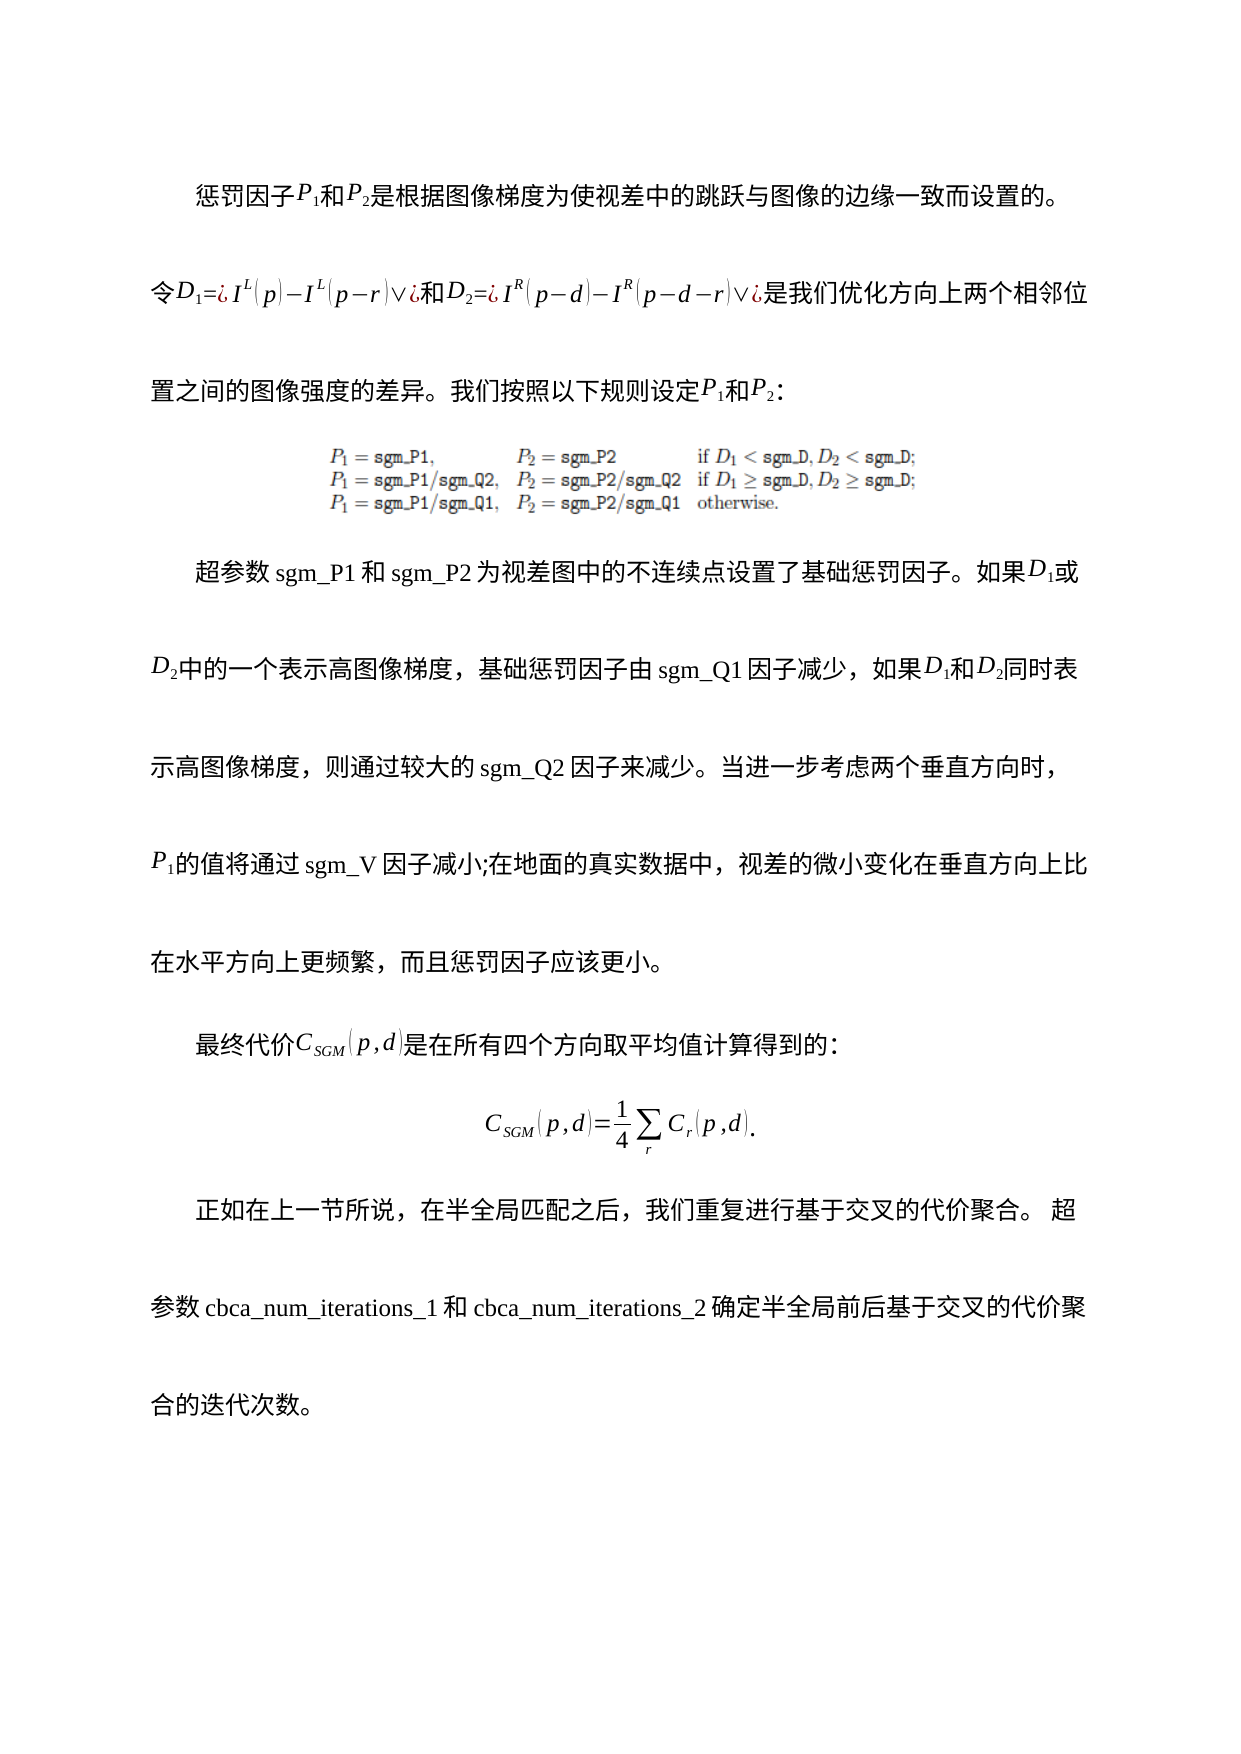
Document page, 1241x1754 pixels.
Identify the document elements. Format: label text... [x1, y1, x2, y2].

picture [320, 440, 920, 523]
text 惩罚因子和是根据图像梯度为使视差中的跳跃与图像的边缘一致而设置的。令=和=是我们优化方向上两个相邻位置之间的图像强度的差异。我们按照以下规则设定和： [150, 162, 1090, 422]
text 正如在上一节所说，在半全局匹配之后，我们重复进行基于交叉的代价聚合。 超参数cbca_num_iterations_1和cbca_num_iterations_2确定半全局前后基于交叉的代价聚合的迭代次数。 [150, 1176, 1090, 1436]
text . [150, 1094, 1090, 1159]
text 最终代价是在所有四个方向取平均值计算得到的： [150, 1011, 1090, 1076]
text 超参数sgm_P1和sgm_P2为视差图中的不连续点设置了基础惩罚因子。如果或中的一个表示高图像梯度，基础惩罚因子由sgm_Q1因子减少，如果和同时表示高图像梯度，则通过较大的sgm_Q2因子来减少。当进一步考虑两个垂直方向时，的值将通过sgm_V因子减小;在地面的真实数据中，视差的微小变化在垂直方向上比在水平方向上更频繁，而且惩罚因子应该更小。 [150, 538, 1090, 993]
